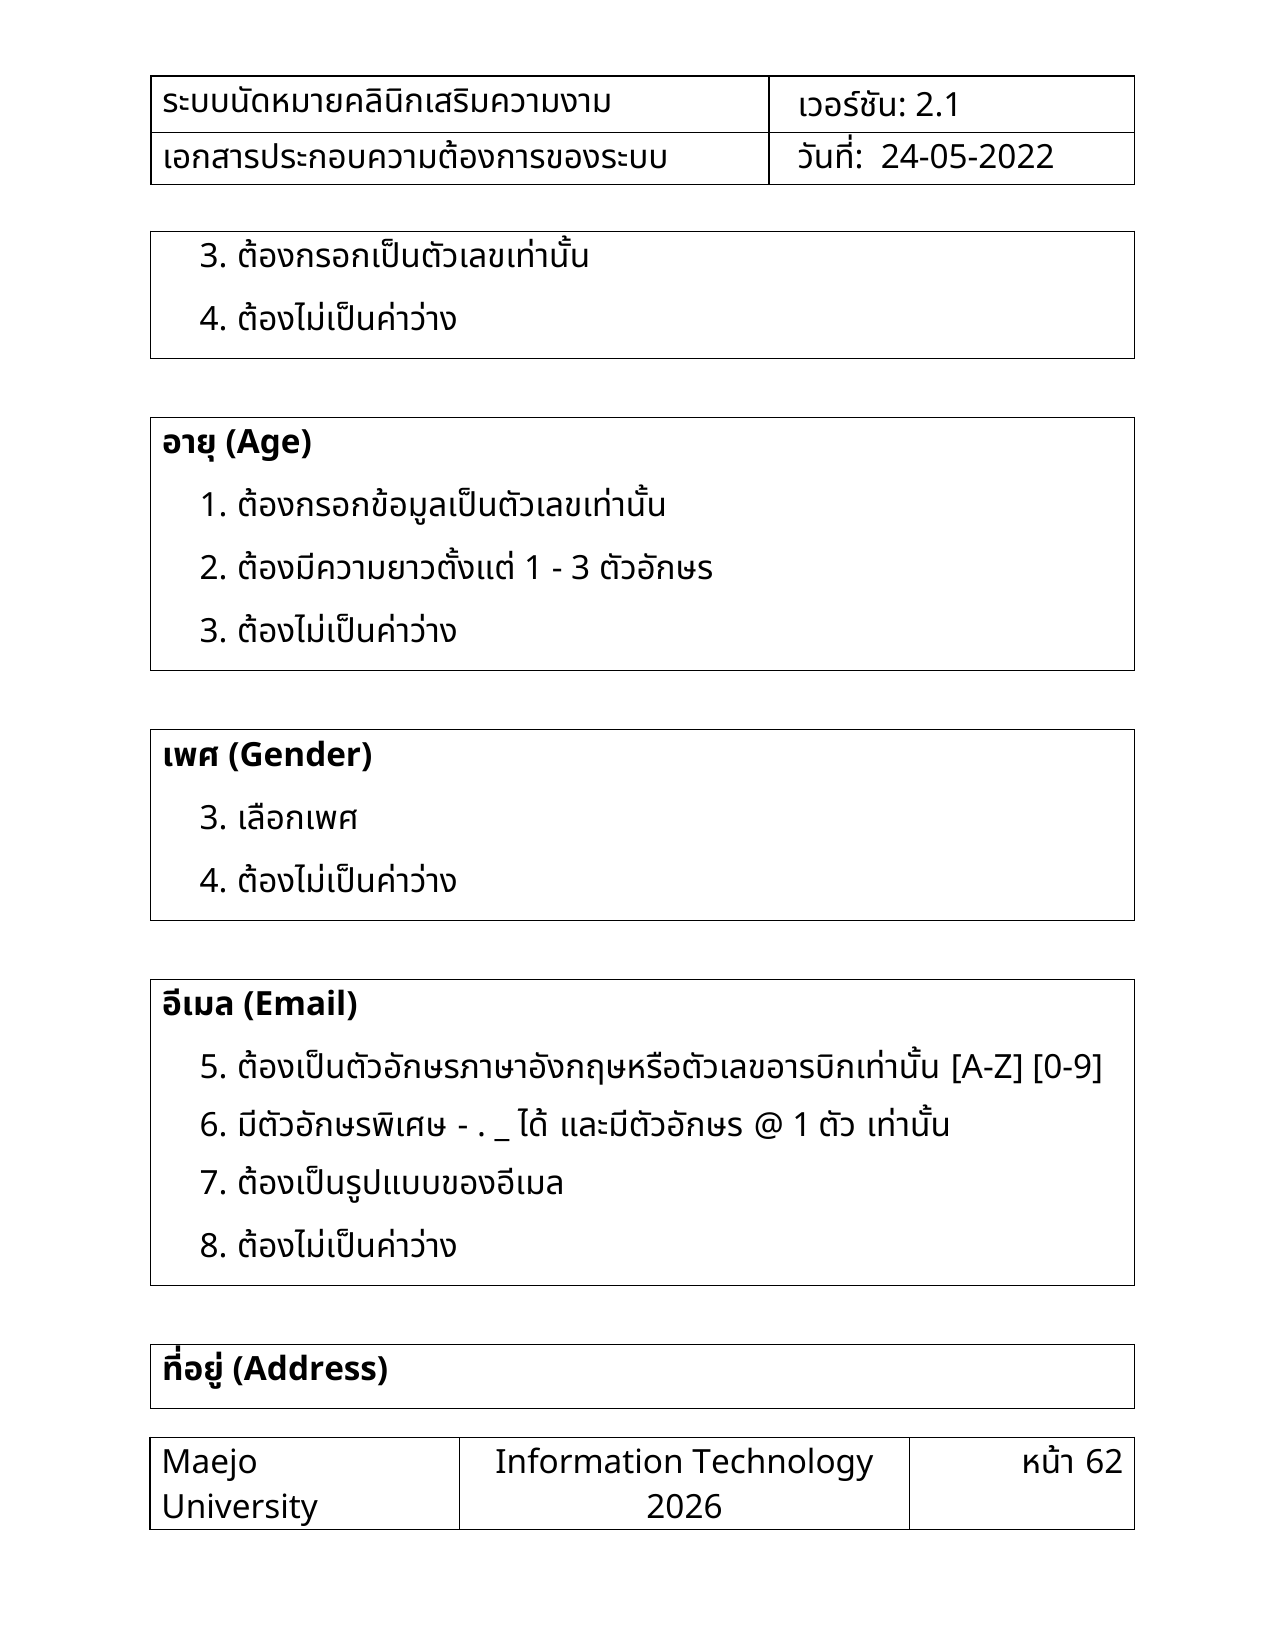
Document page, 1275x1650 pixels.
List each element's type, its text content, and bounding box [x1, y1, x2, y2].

table_header อายุ (Age) ต้องกรอกข้อมูลเป็นตัวเลขเท่านั้น ต้องมีความยาวตั้งแต่ 1 - 3 ตัวอักษร ต้องไม่เป็นค่าว่าง [151, 418, 1134, 670]
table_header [151, 1345, 1134, 1408]
table_header อีเมล (Email) ต้องเป็นตัวอักษรภาษาอังกฤษหรือตัวเลขอารบิกเท่านั้น [A-Z] [0-9] มีตัวอักษรพิเศษ - . _ ได้ และมีตัวอักษร @ 1ตัว เท่านั้น ต้องเป็นรูปแบบของอีเมล ต้องไม่เป็นค่าว่าง [151, 980, 1134, 1285]
table_header เพศ (Gender) เลือกเพศ ต้องไม่เป็นค่าว่าง [151, 730, 1134, 920]
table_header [151, 232, 1134, 358]
